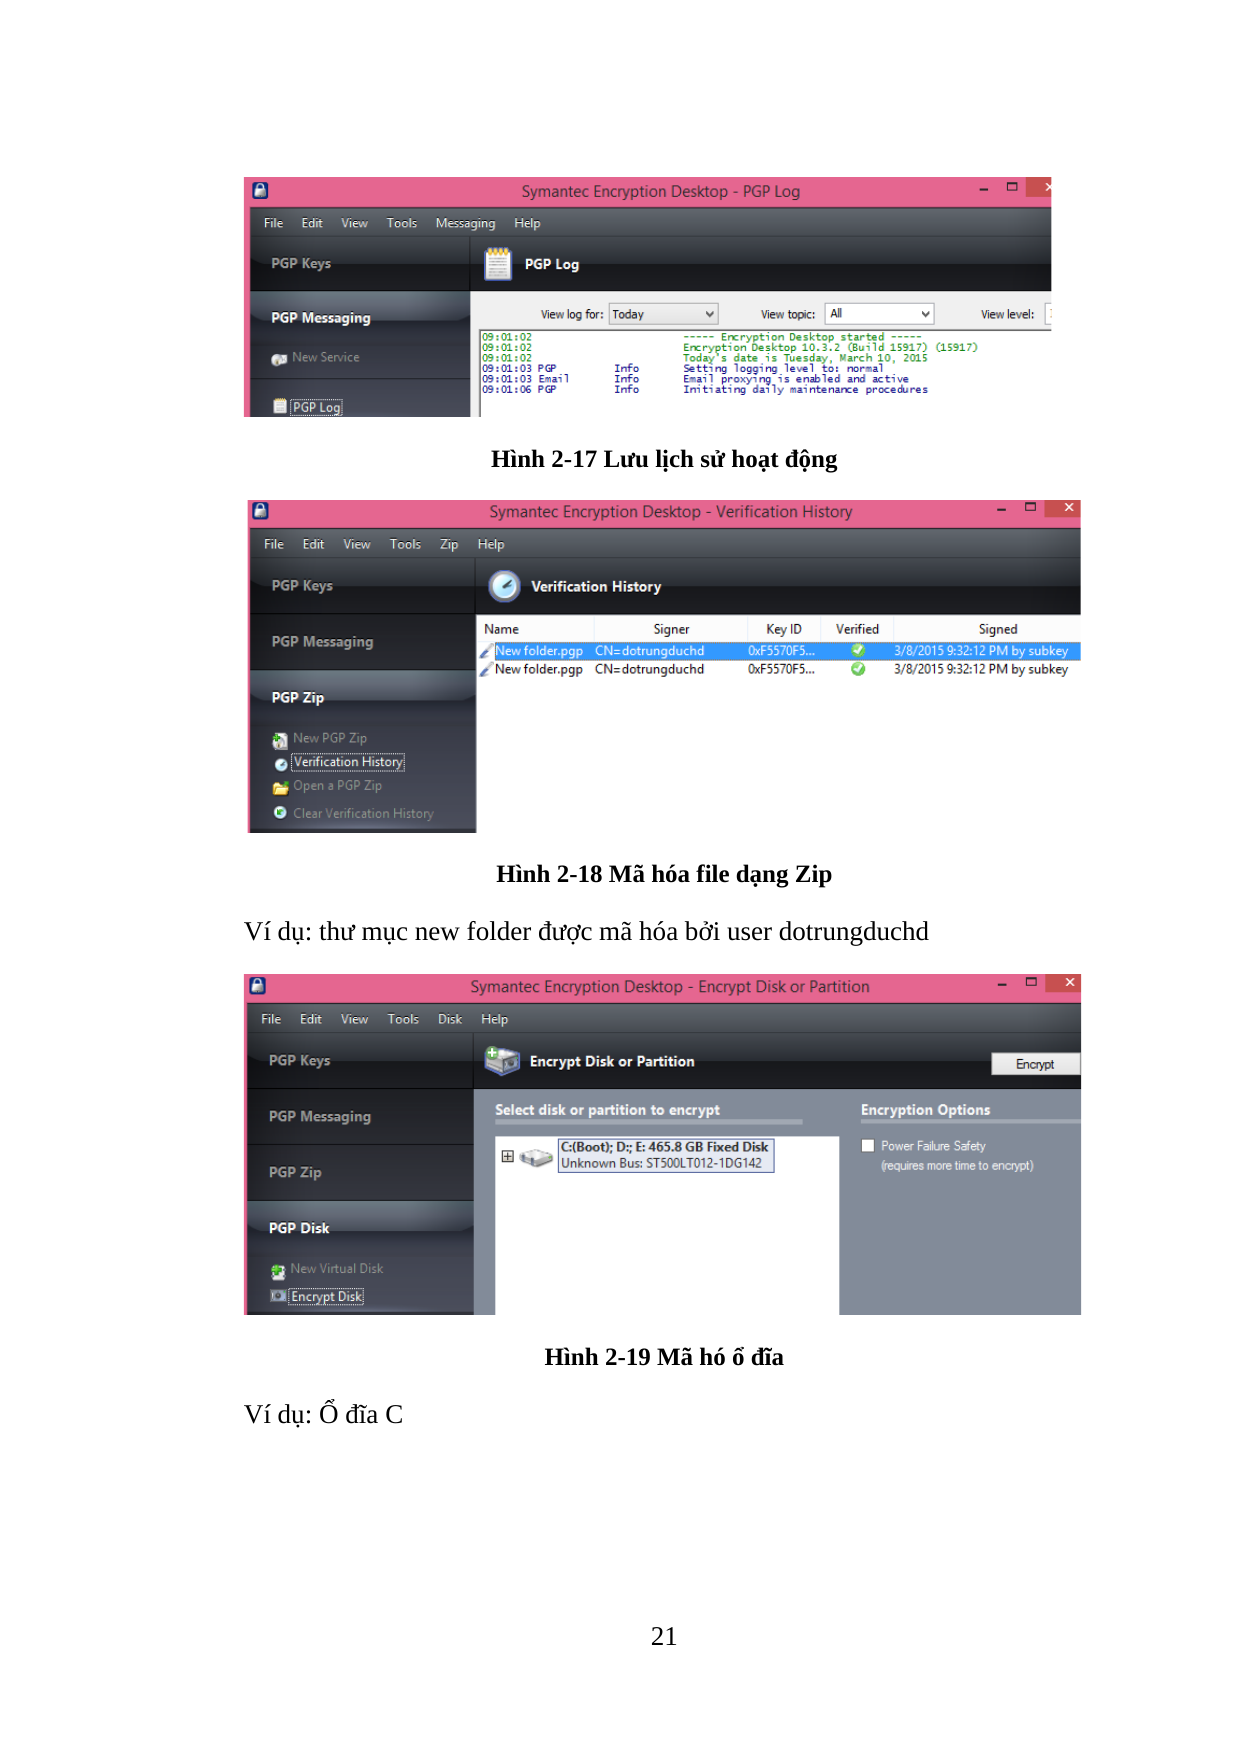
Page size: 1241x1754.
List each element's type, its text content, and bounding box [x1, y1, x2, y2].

text Ví dụ: thư mục new folder được mã hóa bởi user dotrungduchd [206, 915, 1122, 946]
picture [243, 177, 1052, 417]
picture [243, 974, 1082, 1315]
picture [247, 500, 1081, 833]
text Ví dụ: Ổ đĩa C [206, 1398, 1122, 1429]
